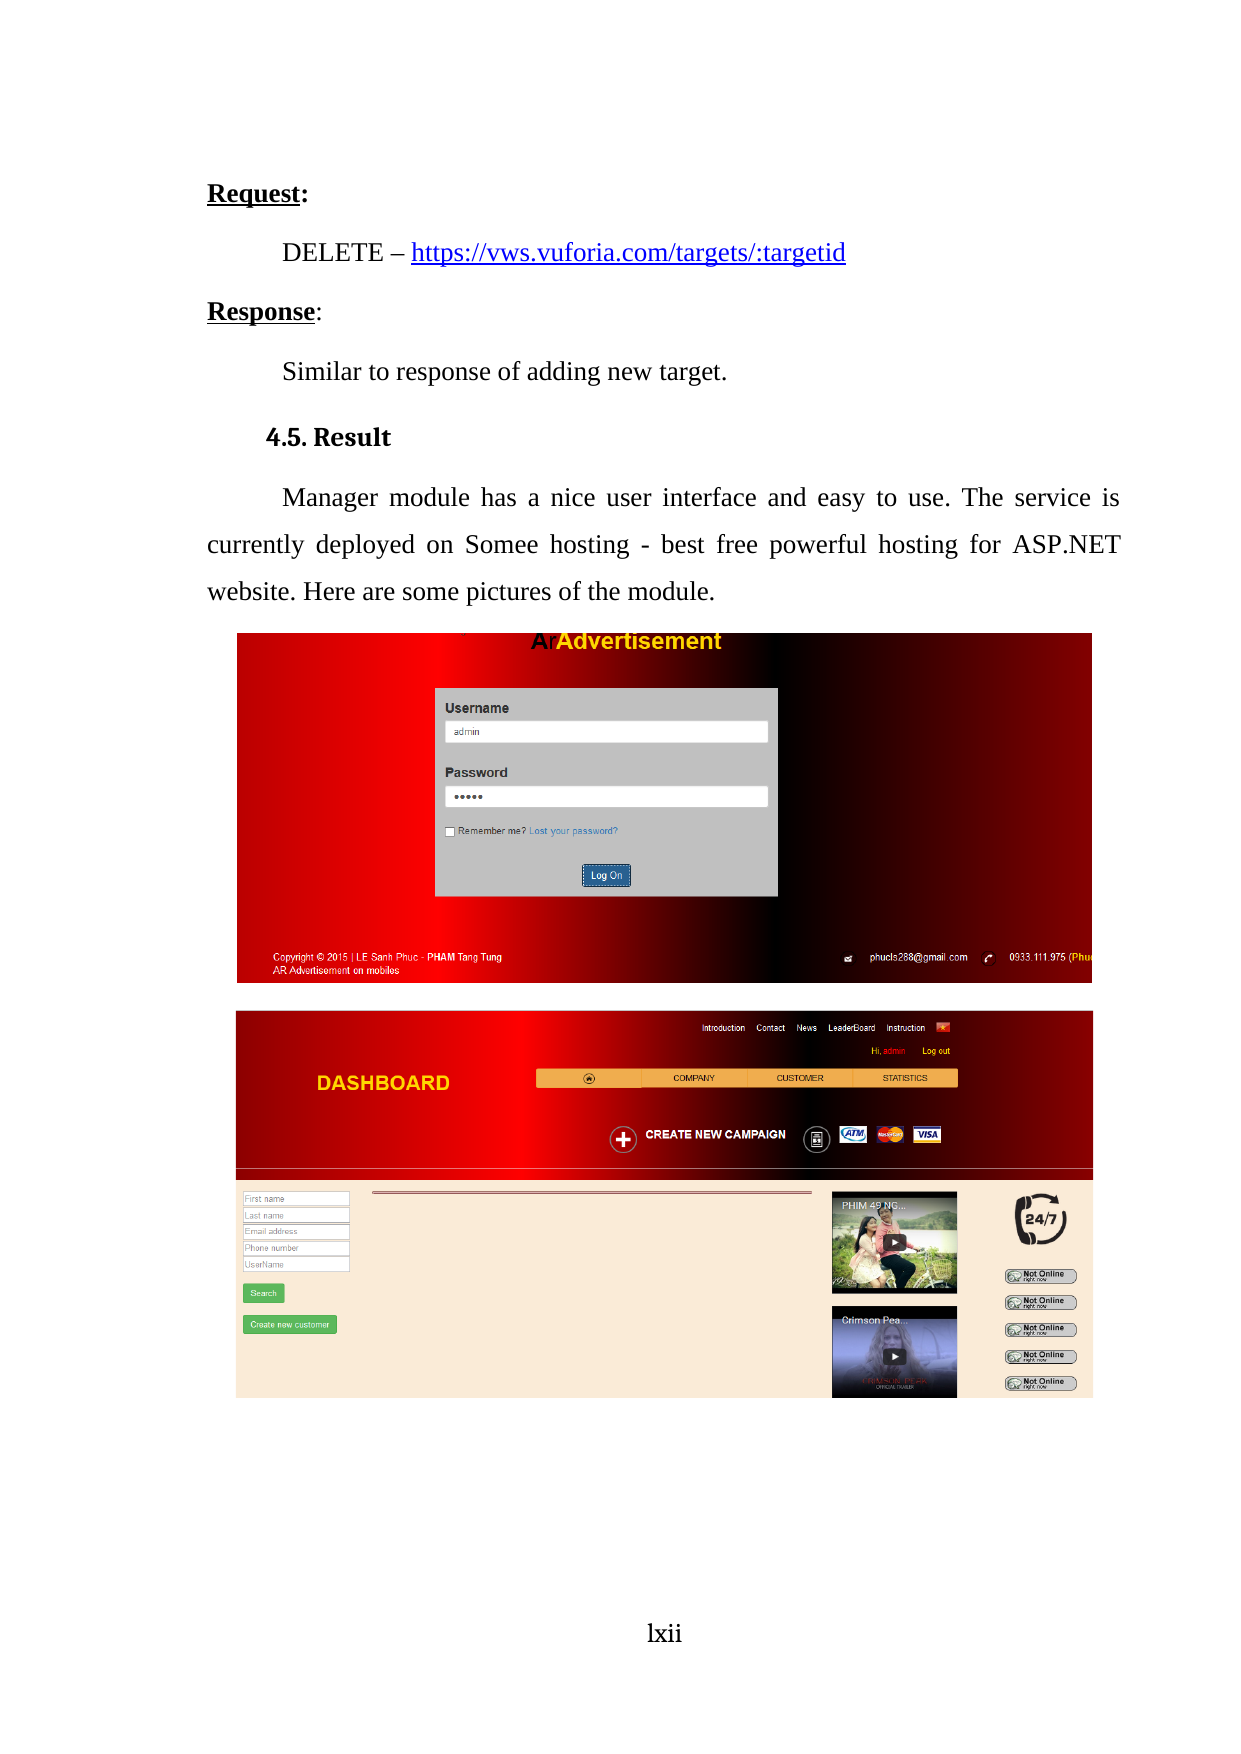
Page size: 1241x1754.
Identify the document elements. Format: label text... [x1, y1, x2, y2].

text Response: [207, 296, 1122, 327]
text Request: [207, 177, 1122, 208]
subtitle 4.5. Result [266, 422, 1122, 453]
picture [235, 1010, 1094, 1398]
text Similar to response of adding new target. [207, 355, 1122, 386]
text DELETE – https://vws.vuforia.com/targets/:targetid [207, 236, 1122, 267]
picture [237, 633, 1092, 983]
text Manager module has a nice user interface and easy to use. The service is currently deployed on Somee hosting - best free powerful hosting for ASP.NET website. Here are some pictures of the module. [207, 481, 1122, 606]
